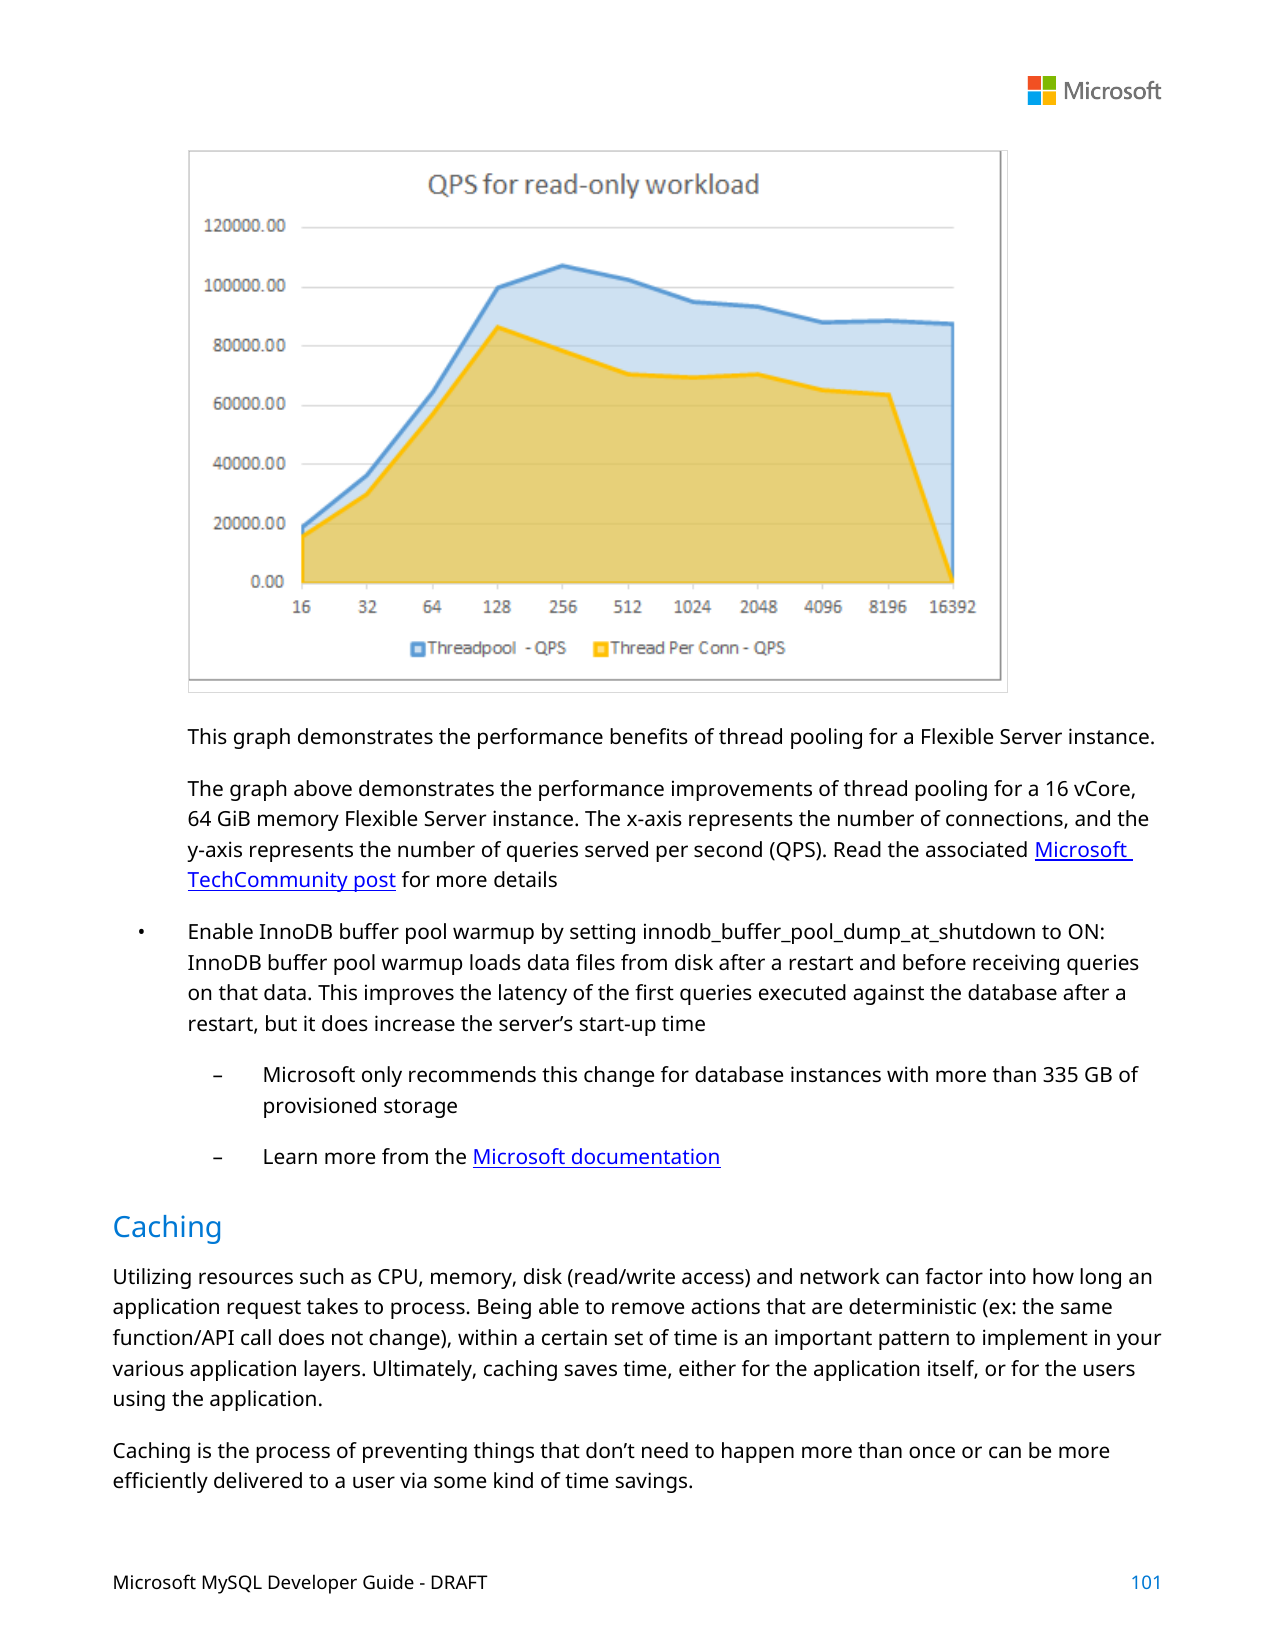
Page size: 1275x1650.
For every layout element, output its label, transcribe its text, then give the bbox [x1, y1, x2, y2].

subtitle Caching [112, 1206, 1162, 1246]
picture [189, 151, 1007, 692]
list Enable InnoDB buffer pool warmup by setting innodb_buffer_pool_dump_at_shutdown to ON: InnoDB buffer pool warmup loads data files from disk after a restart and before receiving queries on that data. This improves the latency of the first queries executed against the database after a restart, but it does increase the server’s start-up time [137, 917, 1162, 1037]
picture [1026, 75, 1163, 107]
list Microsoft only recommends this change for database instances with more than 335 GB of provisioned storage [212, 1060, 1162, 1119]
list This graph demonstrates the performance benefits of thread pooling for a Flexible Server instance. [137, 722, 1162, 751]
list The graph above demonstrates the performance improvements of thread pooling for a 16 vCore, 64 GiB memory Flexible Server instance. The x-axis represents the number of connections, and the y-axis represents the number of queries served per second (QPS). Read the associated Microsoft TechCommunity post for more details [137, 774, 1162, 894]
text Utilizing resources such as CPU, memory, disk (read/write access) and network can factor into how long an application request takes to process. Being able to remove actions that are deterministic (ex: the same function/API call does not change), within a certain set of time is an important pattern to implement in your various application layers. Ultimately, caching saves time, either for the application itself, or for the users using the application. [112, 1262, 1162, 1413]
text Caching is the process of preventing things that don’t need to happen more than once or can be more efficiently delivered to a user via some kind of time savings. [112, 1436, 1162, 1495]
list Learn more from the Microsoft documentation [212, 1142, 1162, 1171]
